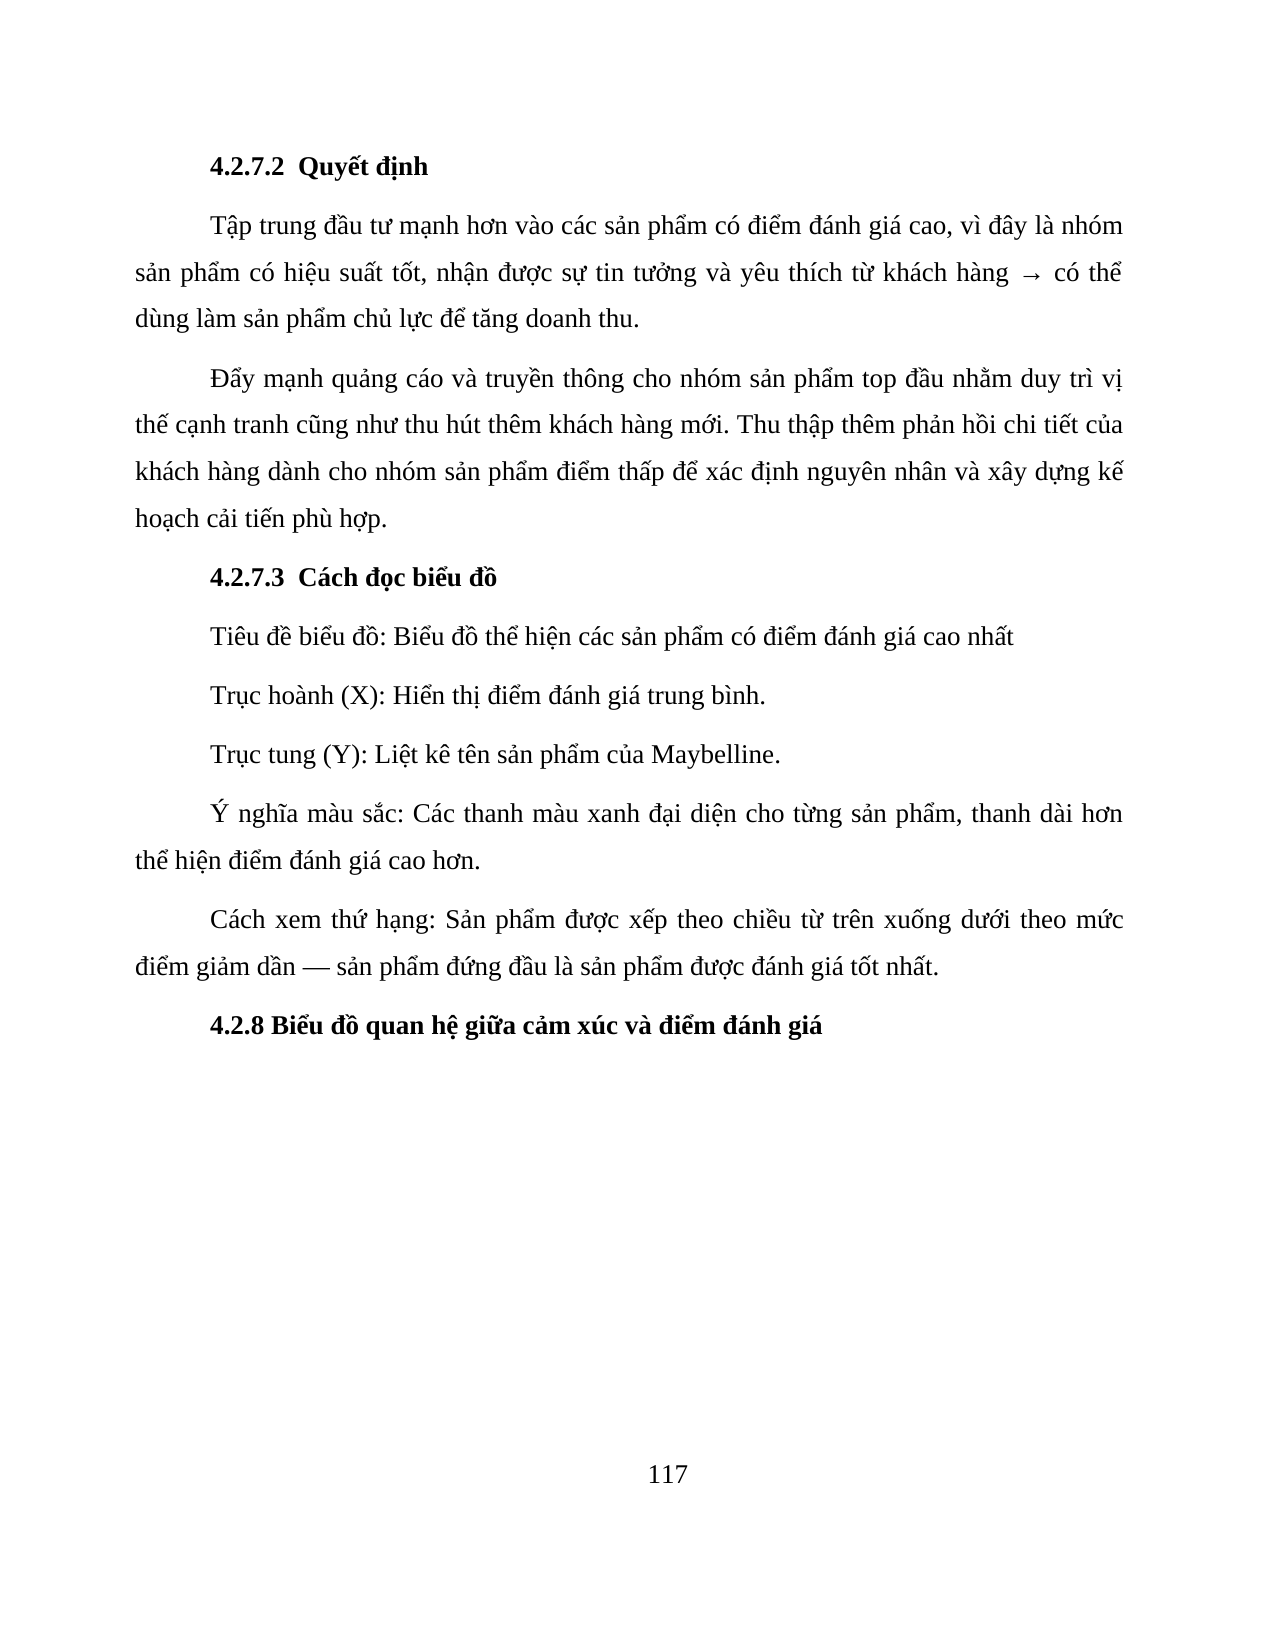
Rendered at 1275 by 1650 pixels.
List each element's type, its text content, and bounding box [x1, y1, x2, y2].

text Trục tung (Y): Liệt kê tên sản phẩm của Maybelline. [135, 738, 1125, 769]
text 4.2.7.3 Cách đọc biểu đồ [135, 561, 1125, 592]
text Trục hoành (X): Hiển thị điểm đánh giá trung bình. [135, 679, 1125, 710]
text Tiêu đề biểu đồ: Biểu đồ thể hiện các sản phẩm có điểm đánh giá cao nhất [135, 620, 1125, 651]
subtitle 4.2.7.2 Quyết định [135, 150, 1125, 181]
text Đẩy mạnh quảng cáo và truyền thông cho nhóm sản phẩm top đầu nhằm duy trì vị thế cạnh tranh cũng như thu hút thêm khách hàng mới. Thu thập thêm phản hồi chi tiết của khách hàng dành cho nhóm sản phẩm điểm thấp để xác định nguyên nhân và xây dựng kế hoạch cải tiến phù hợp. [135, 362, 1125, 533]
text Tập trung đầu tư mạnh hơn vào các sản phẩm có điểm đánh giá cao, vì đây là nhóm sản phẩm có hiệu suất tốt, nhận được sự tin tưởng và yêu thích từ khách hàng → có thể dùng làm sản phẩm chủ lực để tăng doanh thu. [135, 209, 1125, 334]
text Cách xem thứ hạng: Sản phẩm được xếp theo chiều từ trên xuống dưới theo mức điểm giảm dần — sản phẩm đứng đầu là sản phẩm được đánh giá tốt nhất. [135, 903, 1125, 981]
text Ý nghĩa màu sắc: Các thanh màu xanh đại diện cho từng sản phẩm, thanh dài hơn thể hiện điểm đánh giá cao hơn. [135, 797, 1125, 875]
text 4.2.8 Biểu đồ quan hệ giữa cảm xúc và điểm đánh giá [135, 1009, 1125, 1040]
